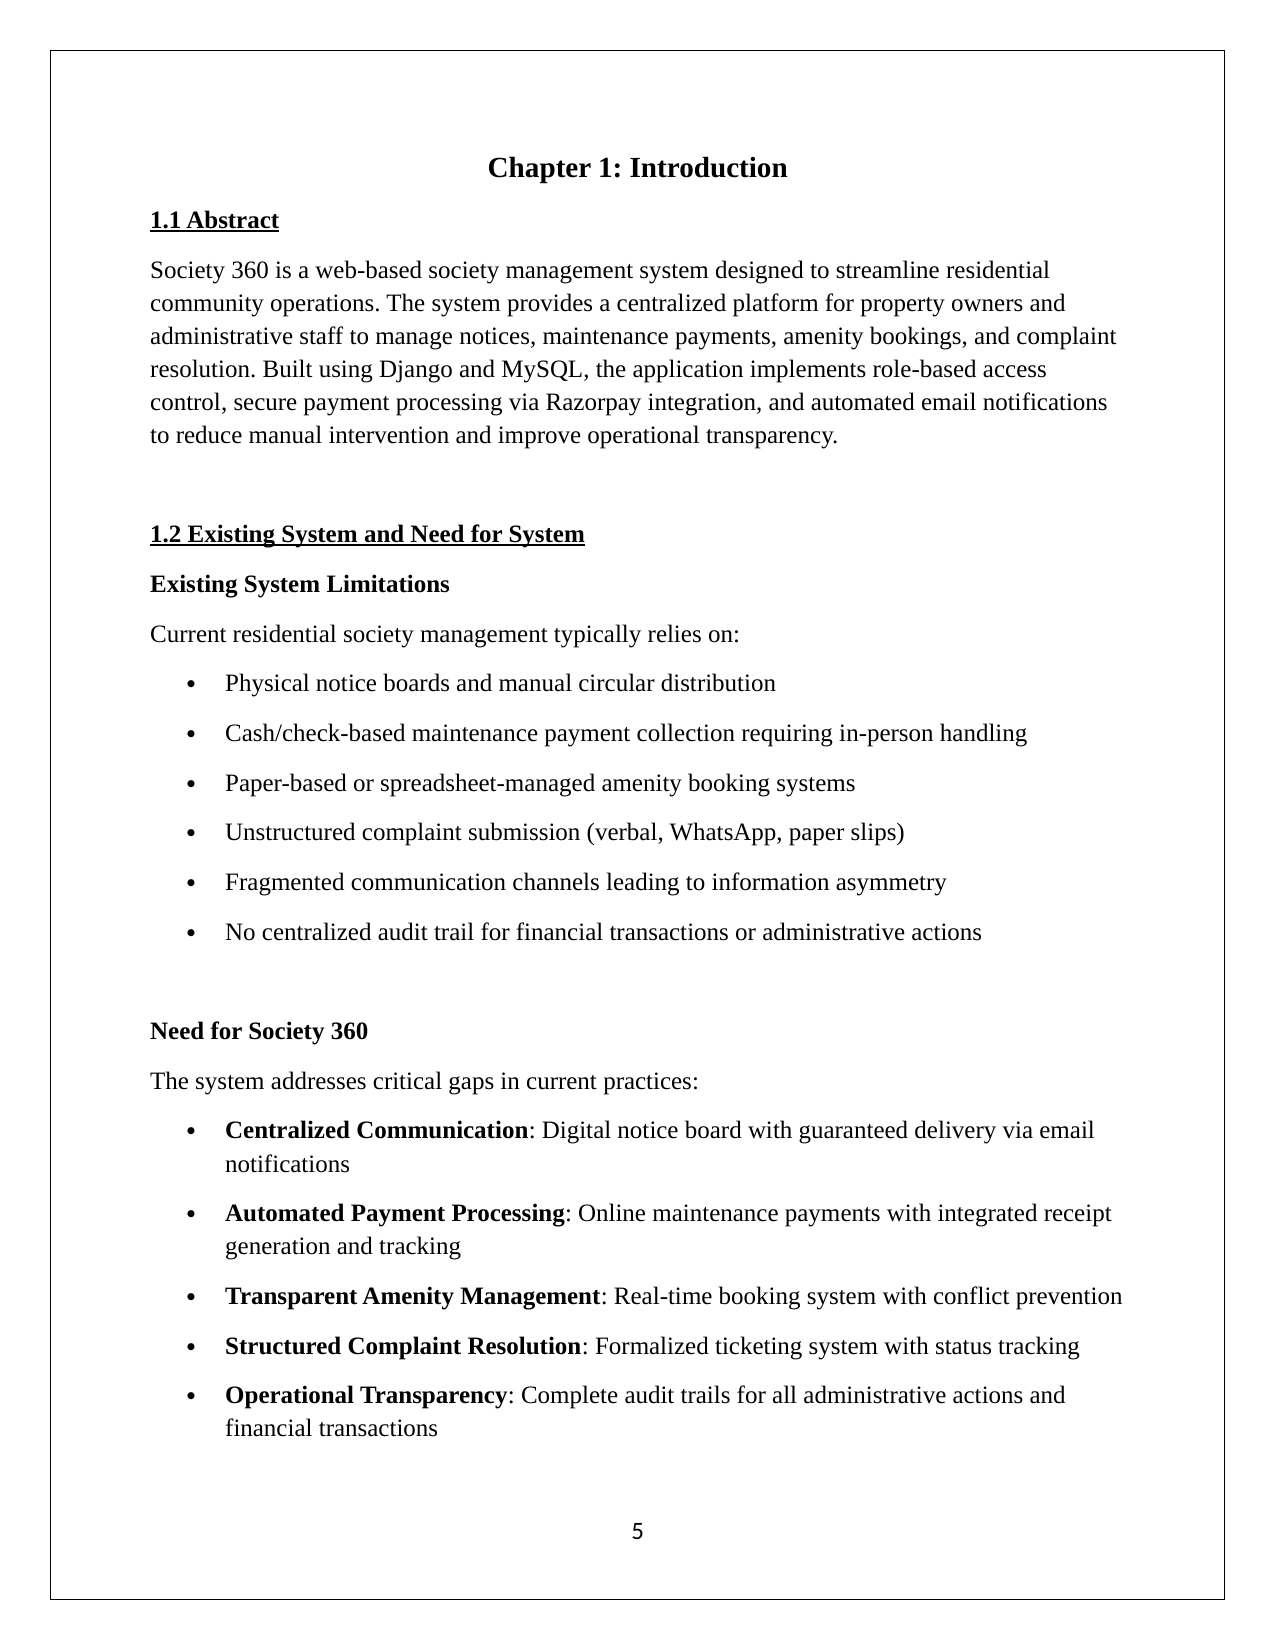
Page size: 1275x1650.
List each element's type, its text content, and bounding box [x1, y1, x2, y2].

list Transparent Amenity Management: Real-time booking system with conflict prevention [187, 1281, 1125, 1310]
list Physical notice boards and manual circular distribution [187, 668, 1125, 697]
list Operational Transparency: Complete audit trails for all administrative actions and financial transactions [187, 1380, 1125, 1442]
list Automated Payment Processing: Online maintenance payments with integrated receipt generation and tracking [187, 1198, 1125, 1260]
text Existing System Limitations [150, 569, 1125, 598]
text Chapter 1: Introduction [150, 150, 1125, 183]
list Unstructured complaint submission (verbal, WhatsApp, paper slips) [187, 817, 1125, 846]
text 1.2 Existing System and Need for System [150, 519, 1125, 548]
text Current residential society management typically relies on: [150, 619, 1125, 647]
text Society 360 is a web-based society management system designed to streamline residential community operations. The system provides a centralized platform for property owners and administrative staff to manage notices, maintenance payments, amenity bookings, and complaint resolution. Built using Django and MySQL, the application implements role-based access control, secure payment processing via Razorpay integration, and automated email notifications to reduce manual intervention and improve operational transparency. [150, 255, 1125, 449]
list Fragmented communication channels leading to information asymmetry [187, 867, 1125, 896]
text Need for Society 360 [150, 1016, 1125, 1045]
list Cash/check-based maintenance payment collection requiring in-person handling [187, 718, 1125, 747]
text 1.1 Abstract [150, 205, 1125, 234]
text The system addresses critical gaps in current practices: [150, 1066, 1125, 1095]
list Centralized Communication: Digital notice board with guaranteed delivery via email notifications [187, 1116, 1125, 1177]
list No centralized audit trail for financial transactions or administrative actions [187, 917, 1125, 946]
list Structured Complaint Resolution: Formalized ticketing system with status tracking [187, 1331, 1125, 1359]
list Paper-based or spreadsheet-managed amenity booking systems [187, 768, 1125, 797]
